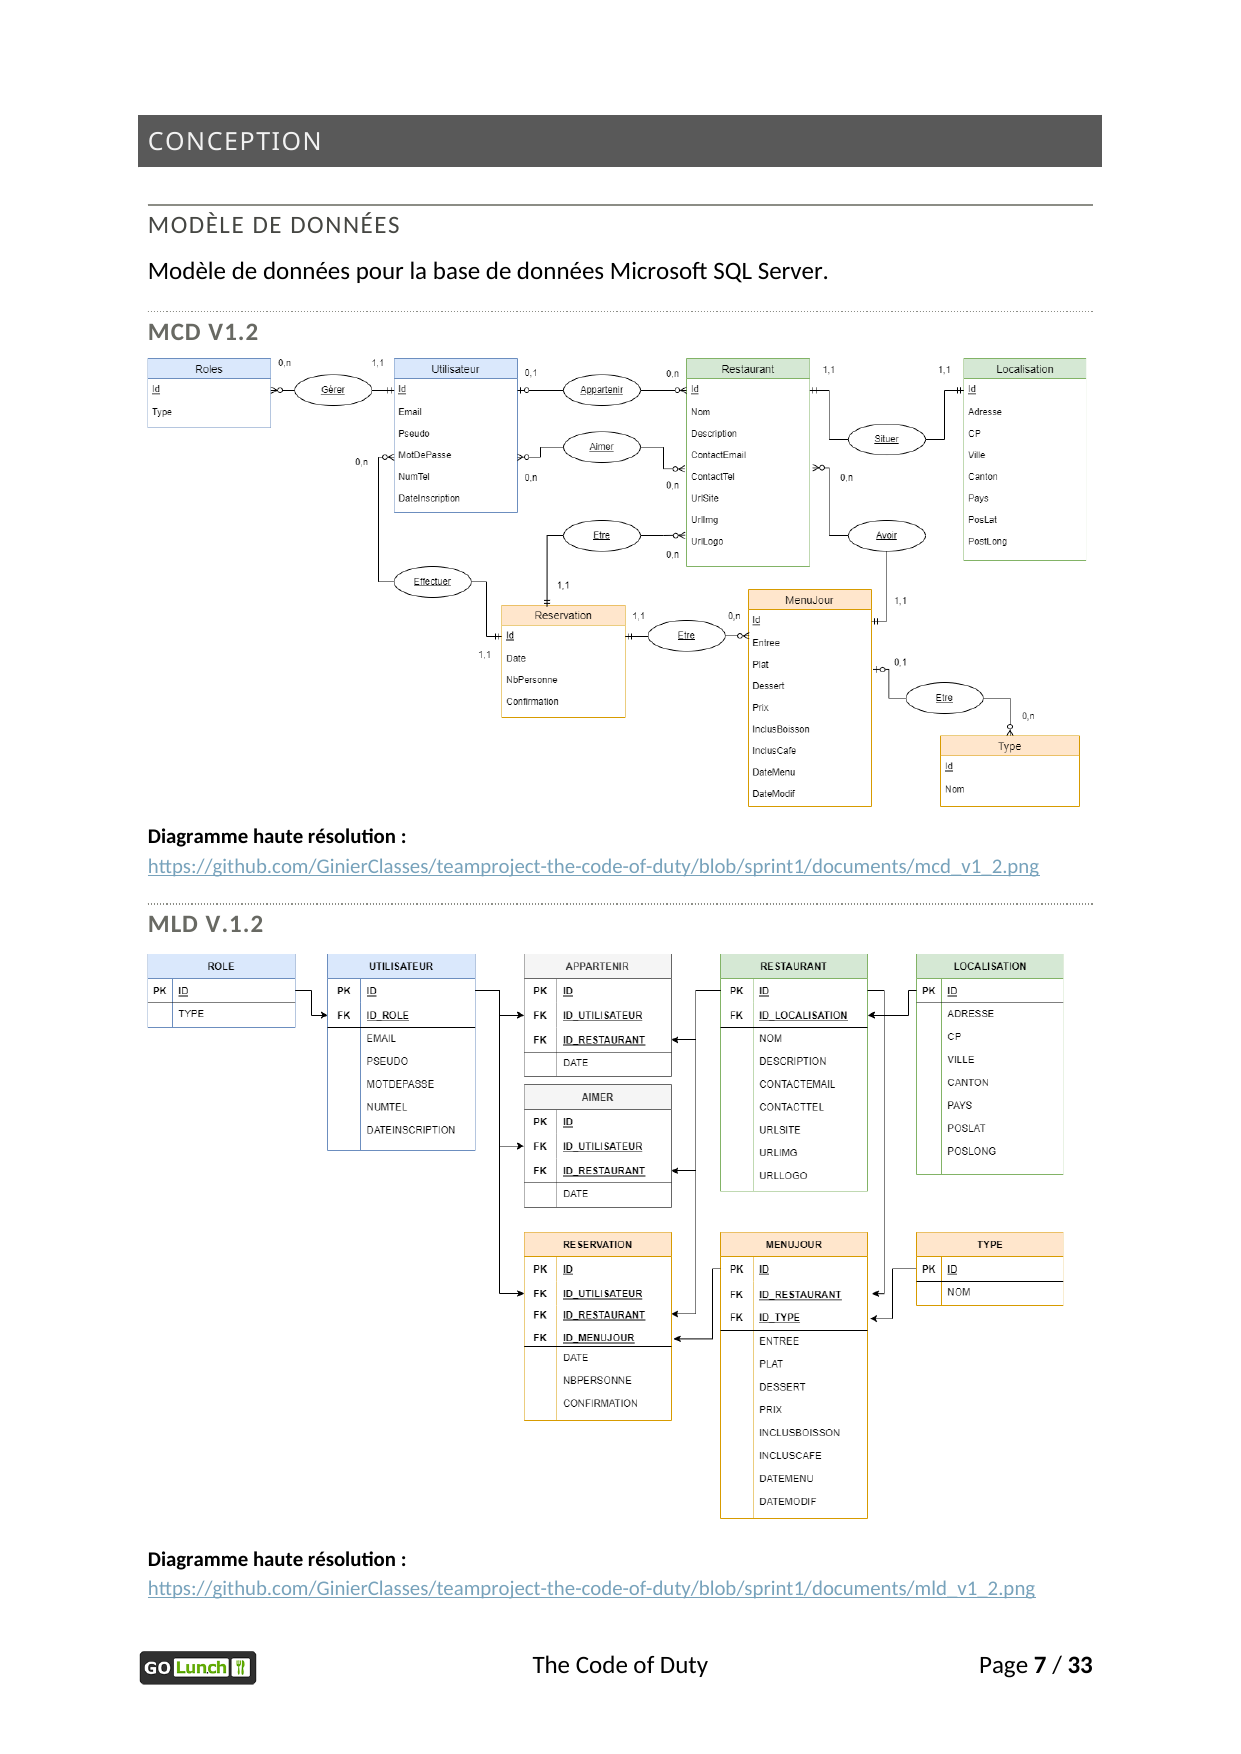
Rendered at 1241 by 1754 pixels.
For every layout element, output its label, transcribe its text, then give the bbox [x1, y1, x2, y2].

subtitle MLD V.1.2 [148, 903, 1093, 939]
picture [147, 954, 1064, 1521]
picture [136, 1648, 260, 1687]
text Modèle de données pour la base de données Microsoft SQL Server. [148, 255, 1093, 286]
picture [147, 351, 1087, 809]
text Diagramme haute résolution : https://github.com/GinierClasses/teamproject-the-code-of-duty/blob/sprint1/documents/mld_v1_2.png [148, 1546, 1093, 1601]
subtitle Modèle de données [148, 206, 1093, 240]
text Diagramme haute résolution : https://github.com/GinierClasses/teamproject-the-code-of-duty/blob/sprint1/documents/mcd_v1_2.png [148, 824, 1093, 878]
subtitle Conception [148, 124, 1093, 158]
